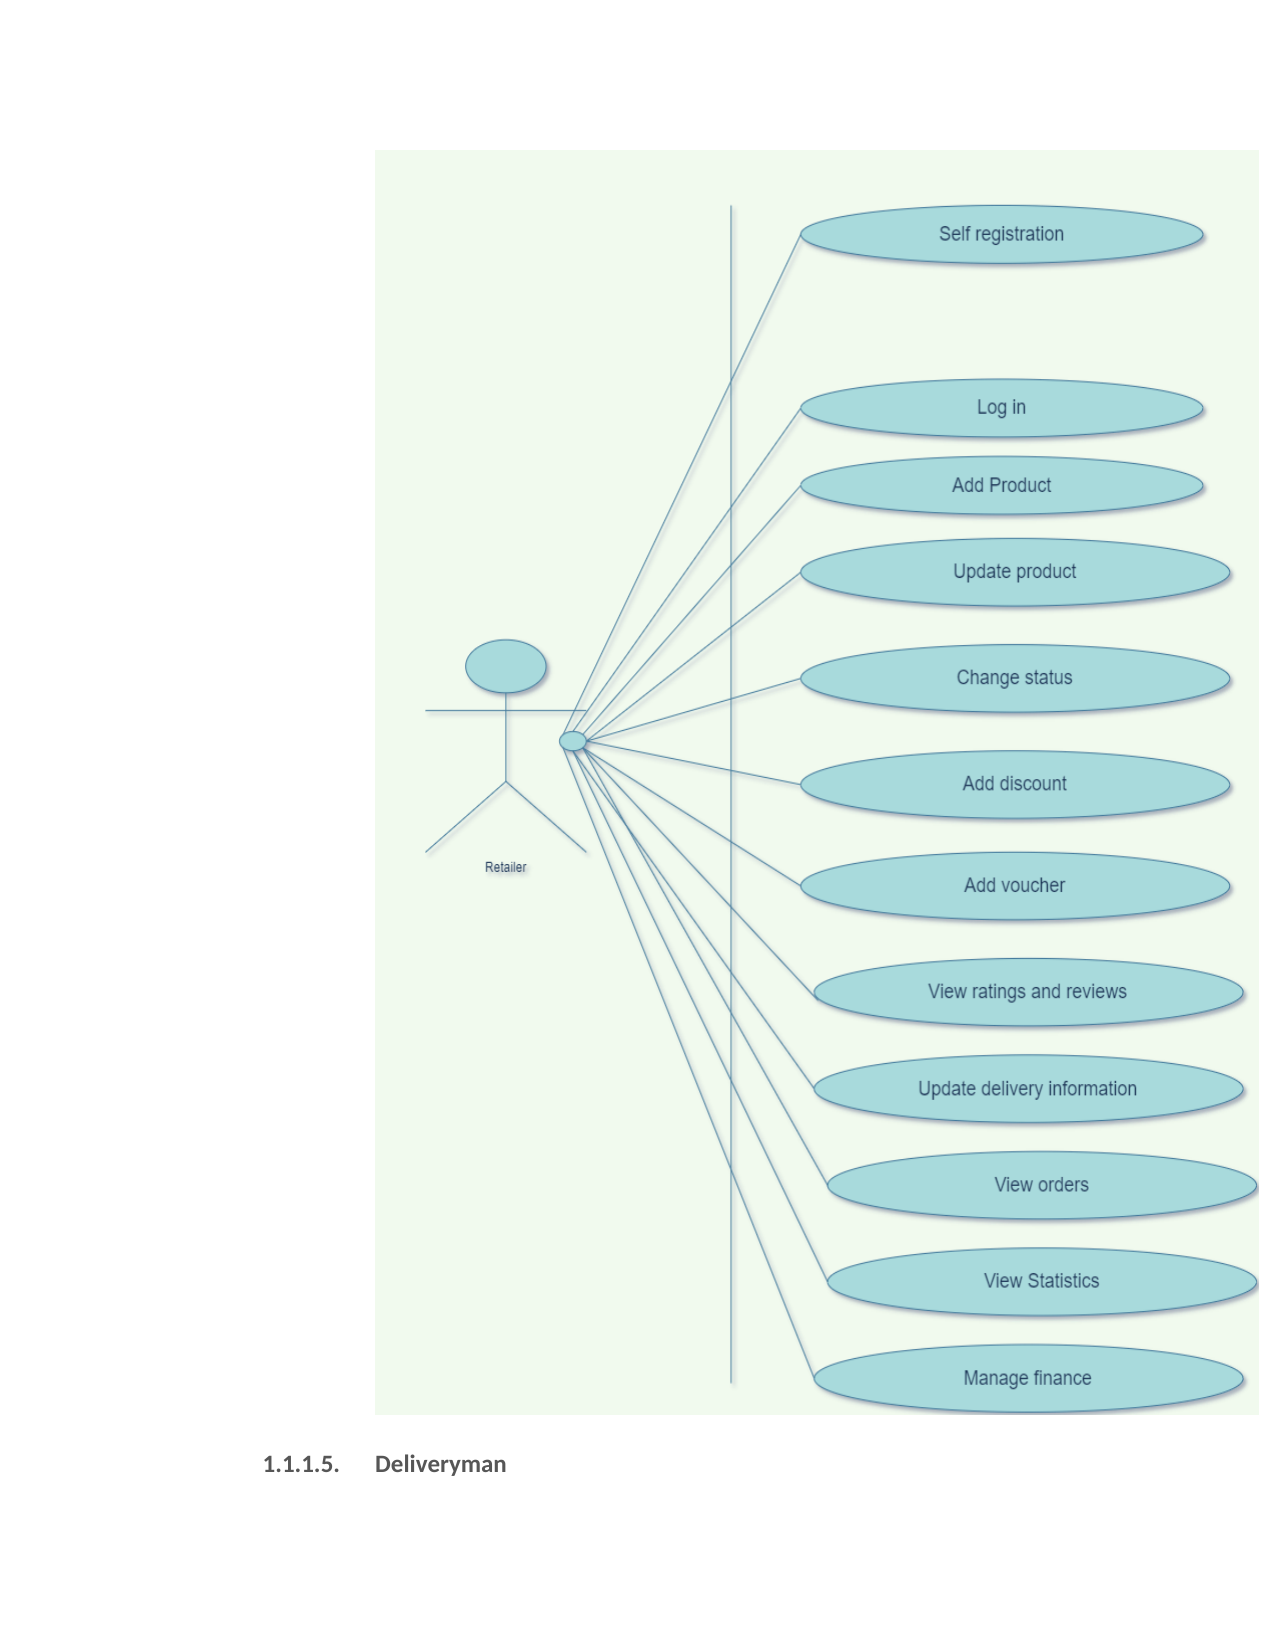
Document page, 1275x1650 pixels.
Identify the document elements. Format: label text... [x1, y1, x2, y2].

picture [375, 150, 1259, 1415]
list Deliveryman [262, 1449, 1200, 1479]
